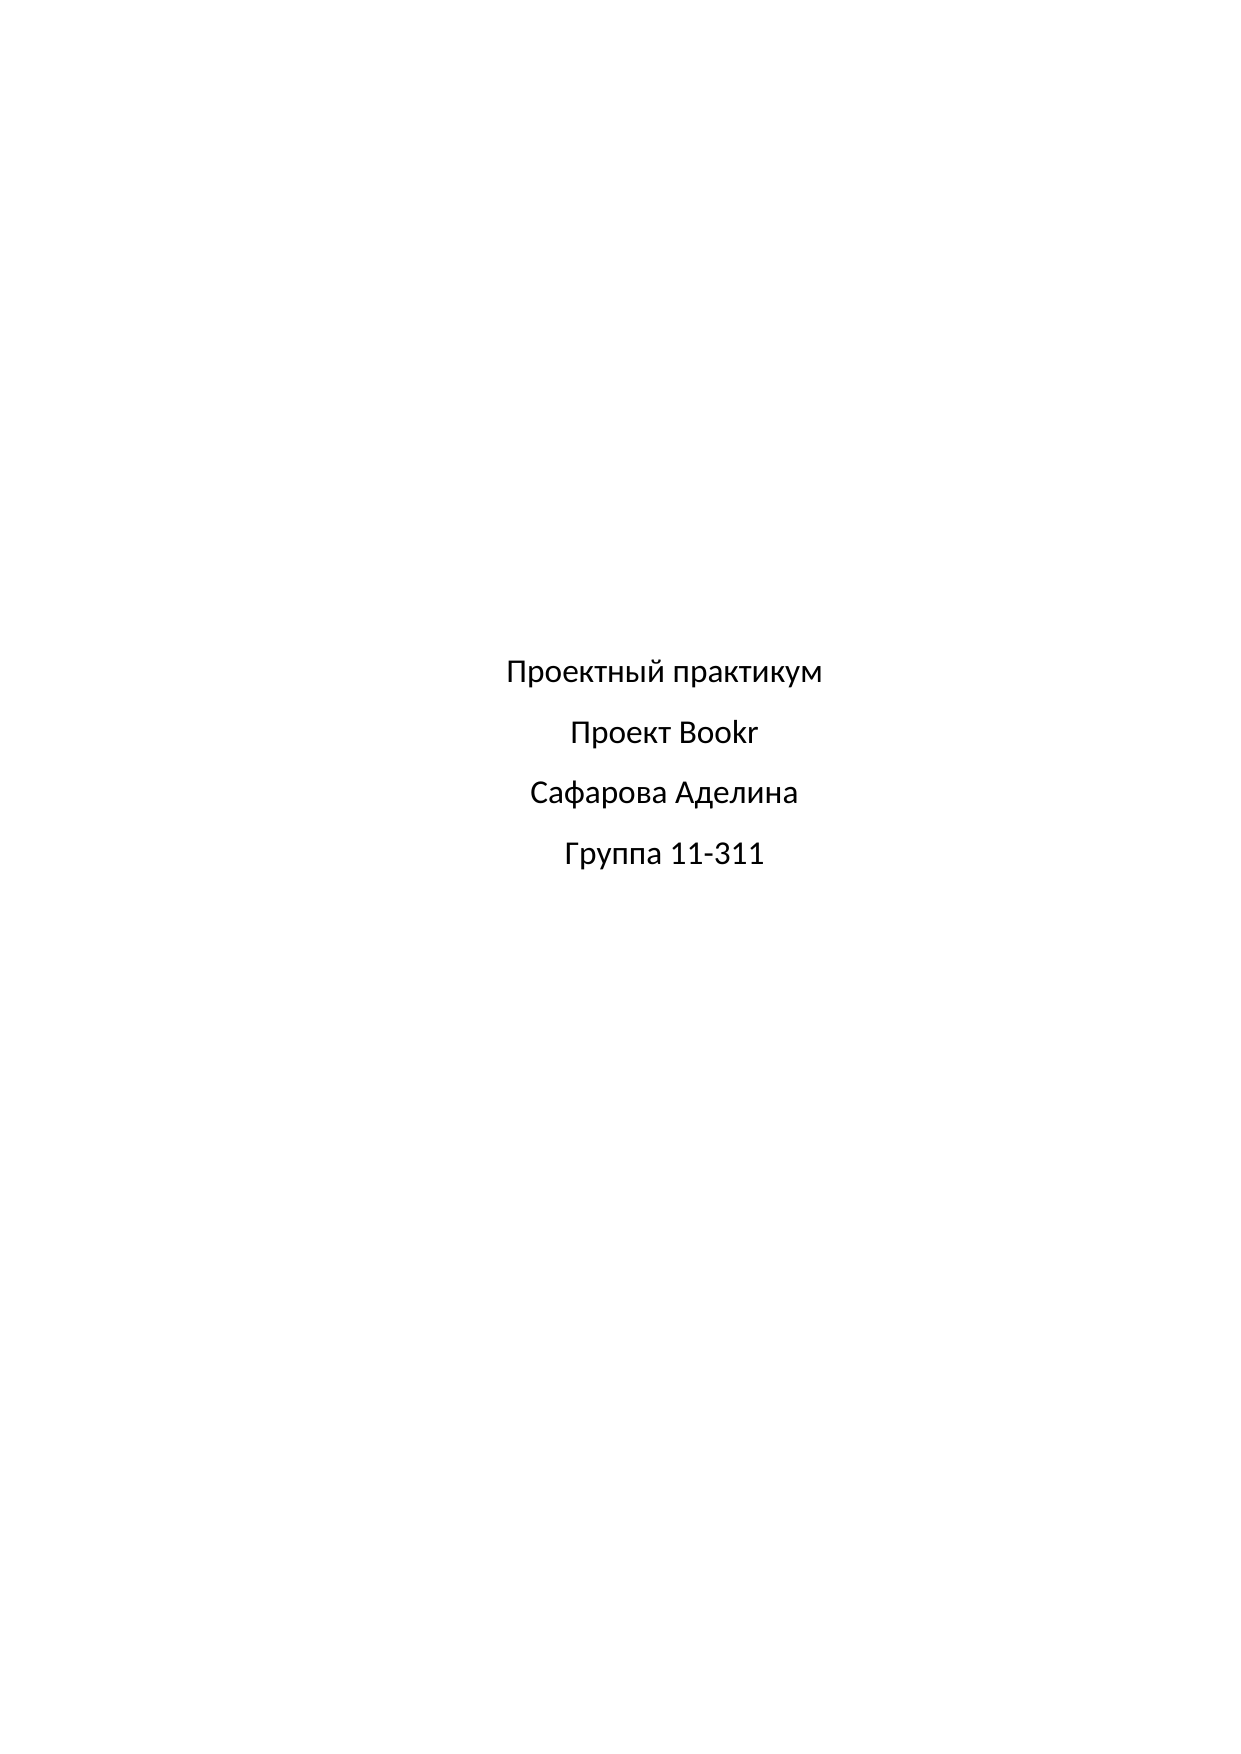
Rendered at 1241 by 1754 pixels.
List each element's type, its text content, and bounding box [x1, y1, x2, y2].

text Проектный практикум [177, 650, 1152, 691]
text Группа 11-311 [177, 832, 1152, 873]
text Сафарова Аделина [177, 771, 1152, 812]
text Проект Bookr [177, 711, 1152, 751]
